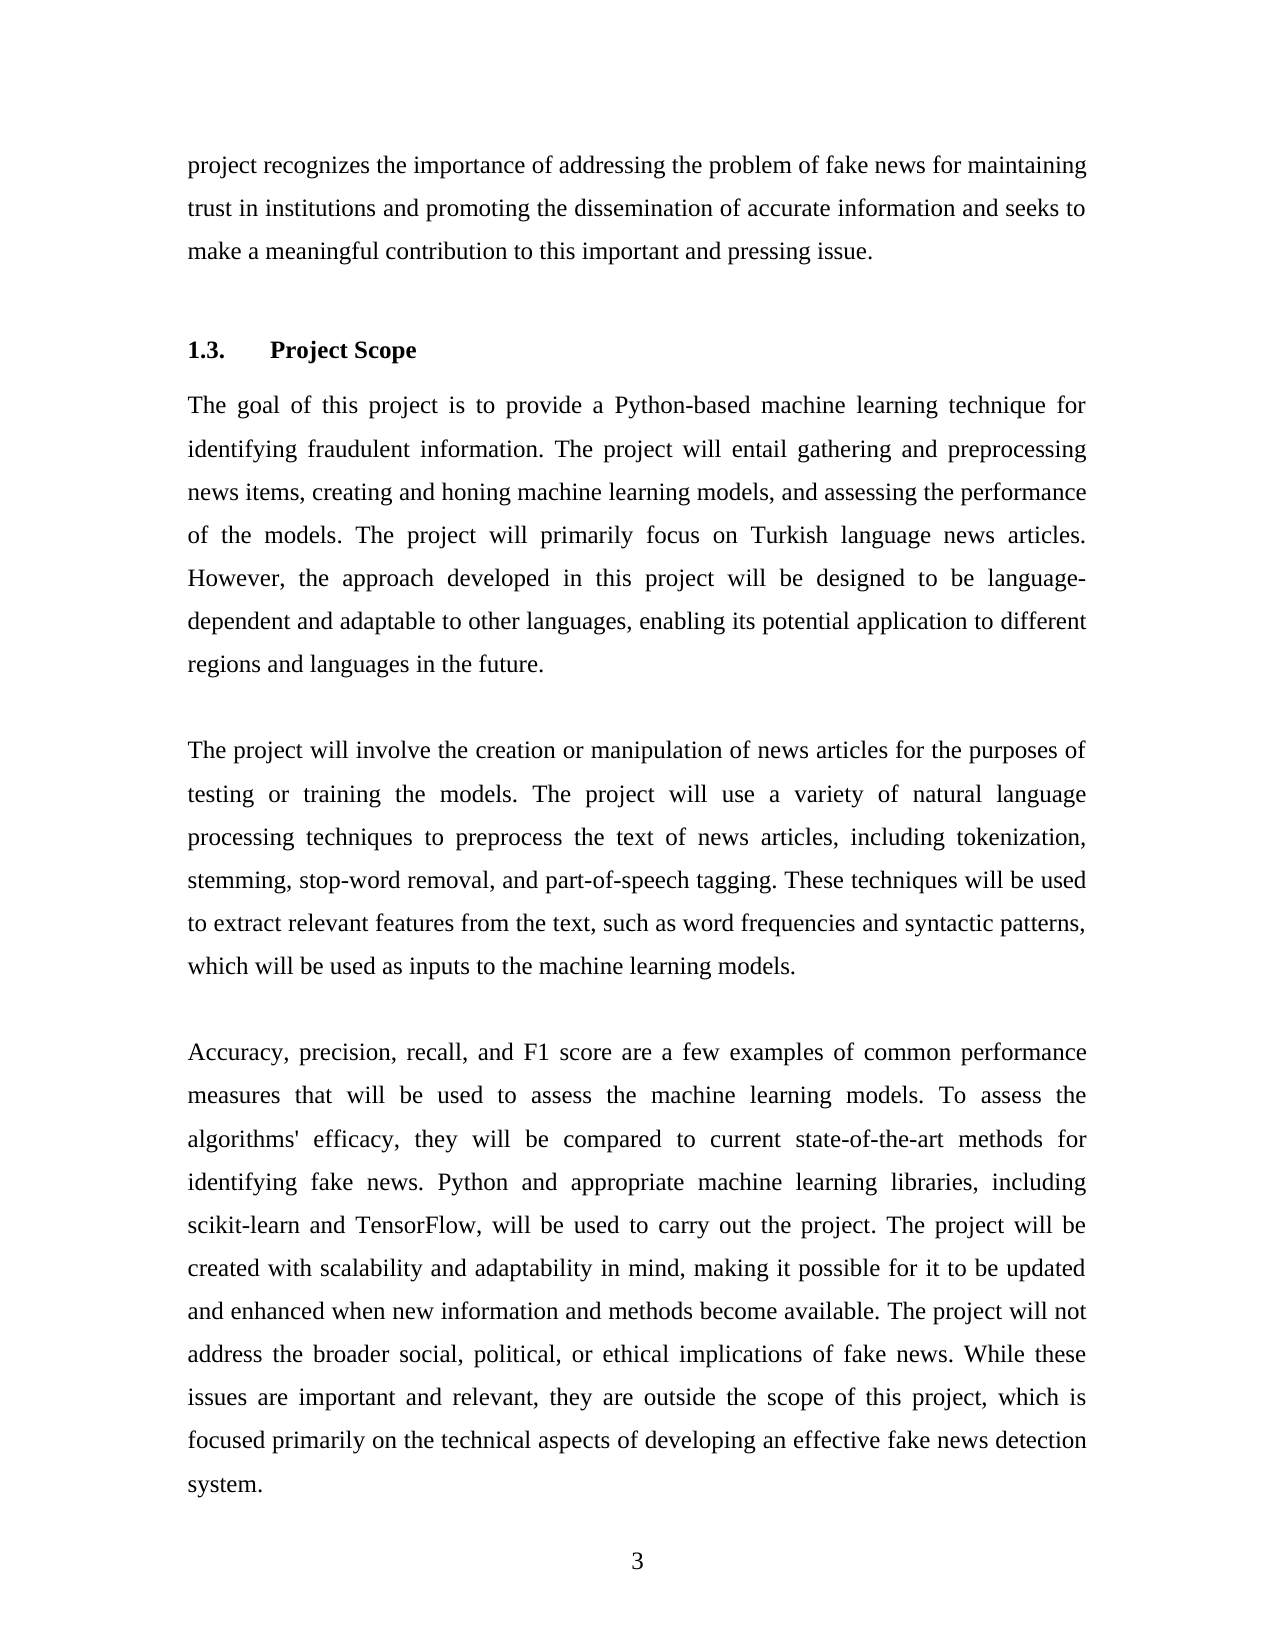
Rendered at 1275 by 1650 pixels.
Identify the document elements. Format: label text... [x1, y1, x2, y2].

subtitle Project Scope [187, 335, 1087, 364]
text The goal of this project is to provide a Python-based machine learning technique for identifying fraudulent information. The project will entail gathering and preprocessing news items, creating and honing machine learning models, and assessing the performance of the models. The project will primarily focus on Turkish language news articles. However, the approach developed in this project will be designed to be language-dependent and adaptable to other languages, enabling its potential application to different regions and languages in the future. [187, 391, 1087, 678]
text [187, 150, 1087, 265]
text Accuracy, precision, recall, and F1 score are a few examples of common performance measures that will be used to assess the machine learning models. To assess the algorithms' efficacy, they will be compared to current state-of-the-art methods for identifying fake news. Python and appropriate machine learning libraries, including scikit-learn and TensorFlow, will be used to carry out the project. The project will be created with scalability and adaptability in mind, making it possible for it to be updated and enhanced when new information and methods become available. The project will not address the broader social, political, or ethical implications of fake news. While these issues are important and relevant, they are outside the scope of this project, which is focused primarily on the technical aspects of developing an effective fake news detection system. [187, 1037, 1087, 1497]
text The project will involve the creation or manipulation of news articles for the purposes of testing or training the models. The project will use a variety of natural language processing techniques to preprocess the text of news articles, including tokenization, stemming, stop-word removal, and part-of-speech tagging. These techniques will be used to extract relevant features from the text, such as word frequencies and syntactic patterns, which will be used as inputs to the machine learning models. [187, 736, 1087, 980]
